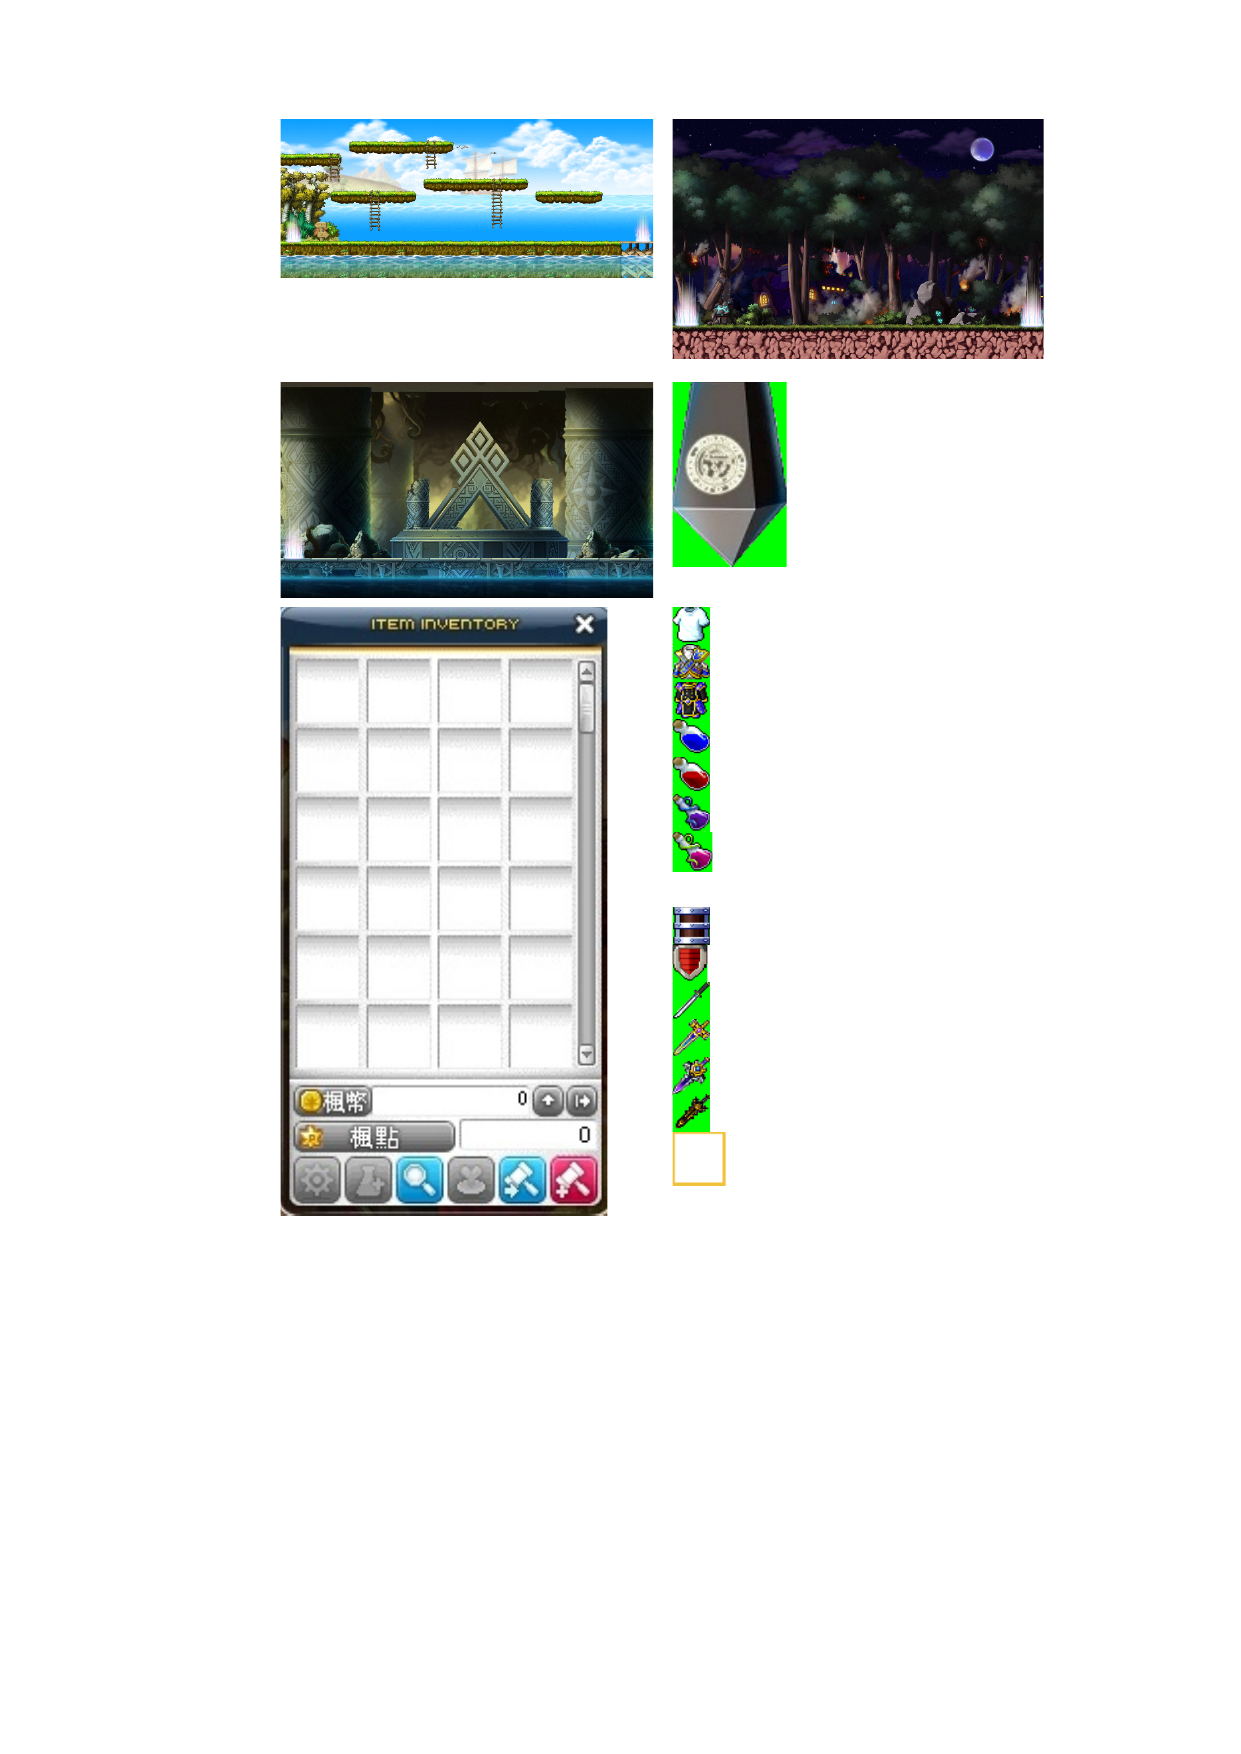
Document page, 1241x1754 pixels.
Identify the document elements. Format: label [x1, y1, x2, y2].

table_cell [661, 120, 1053, 382]
picture [280, 607, 608, 1216]
table_cell [269, 120, 661, 382]
picture [672, 382, 787, 567]
table_cell [661, 382, 1053, 607]
picture [280, 119, 654, 278]
table_cell [661, 607, 1053, 1244]
picture [672, 907, 726, 1186]
picture [280, 382, 654, 598]
table_cell [269, 607, 661, 1244]
picture [672, 607, 713, 872]
picture [672, 119, 1044, 359]
table_cell [269, 382, 661, 607]
